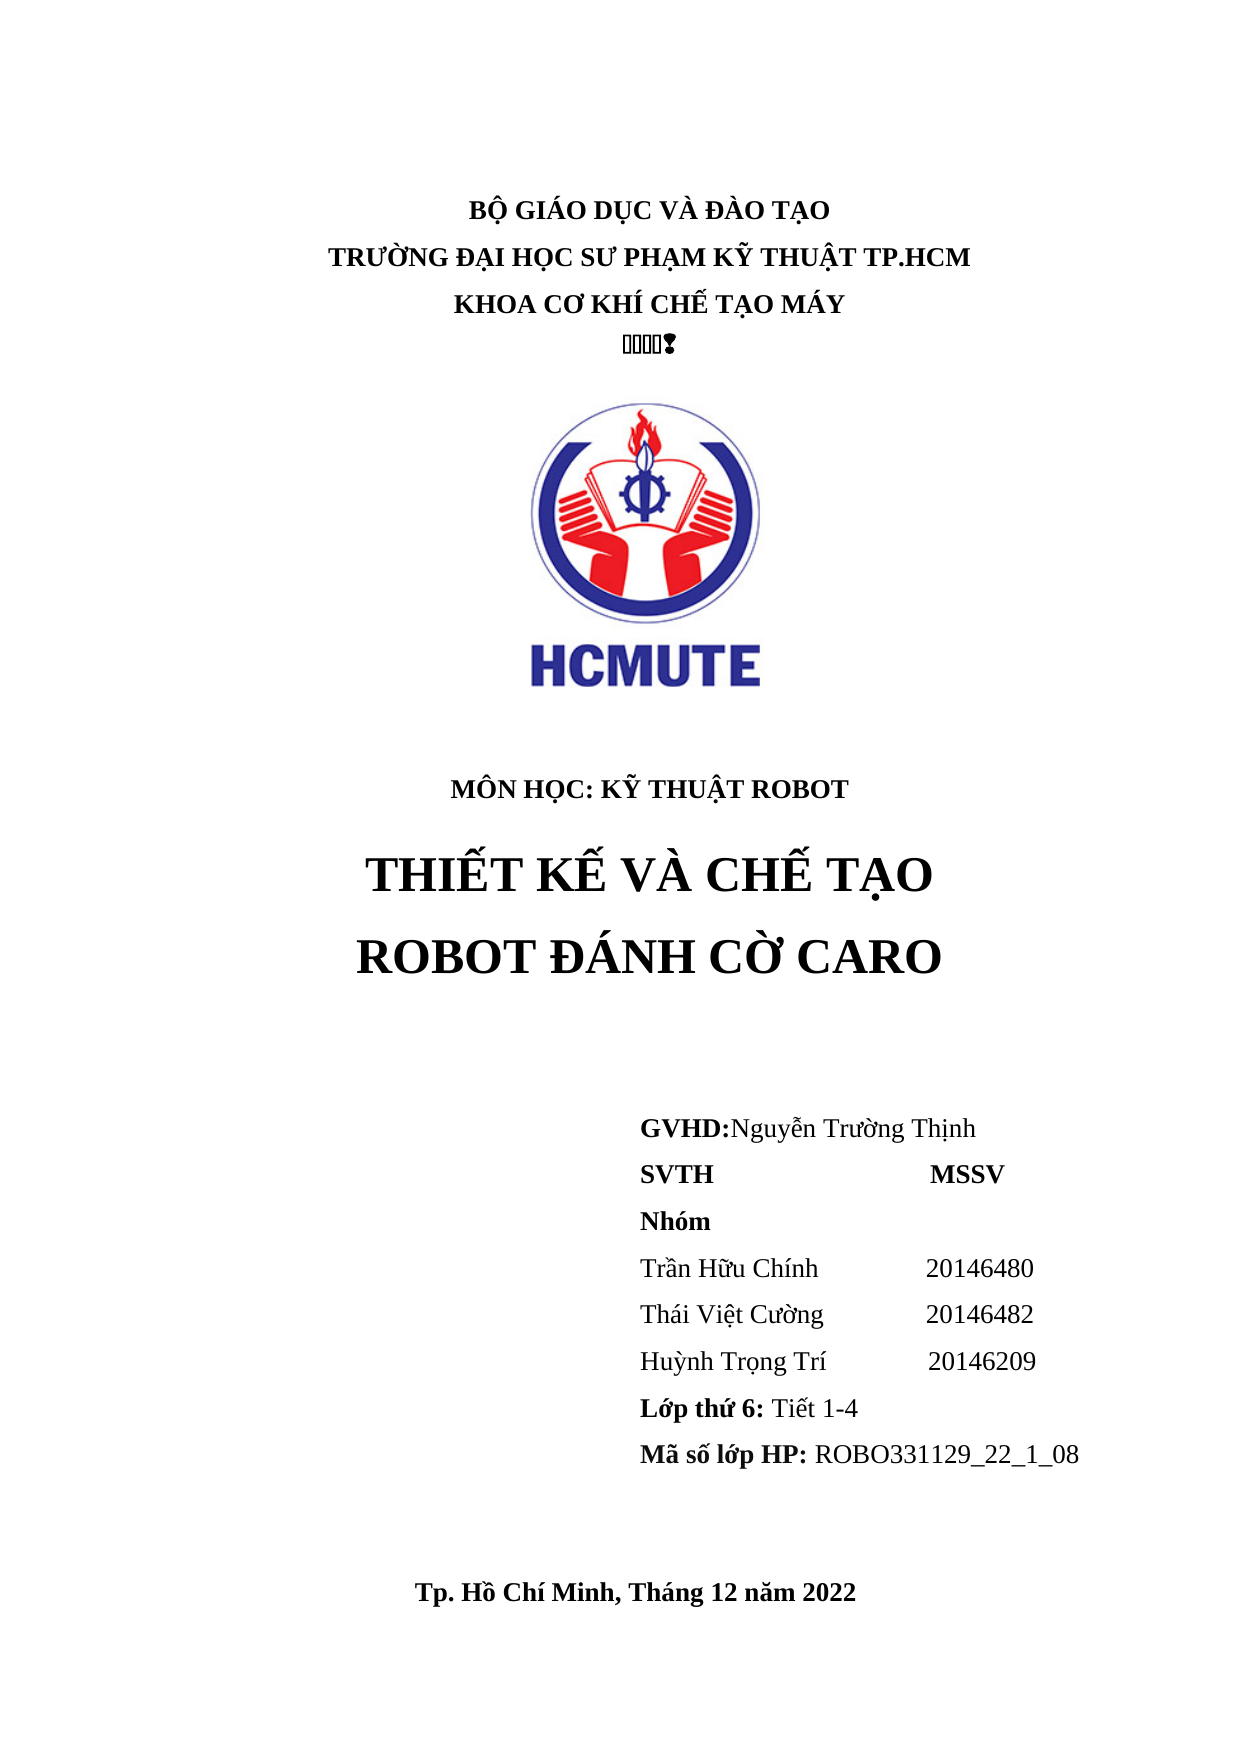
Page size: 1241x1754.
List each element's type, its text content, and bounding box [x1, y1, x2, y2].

text ROBOT ĐÁNH CỜ CARO [177, 927, 1122, 985]
text TRƯỜNG ĐẠI HỌC SƯ PHẠM KỸ THUẬT TP.HCM [177, 241, 1122, 272]
text THIẾT KẾ VÀ CHẾ TẠO [177, 845, 1122, 902]
text MÔN HỌC: KỸ THUẬT ROBOT [177, 773, 1122, 804]
text BỘ GIÁO DỤC VÀ ĐÀO TẠO [177, 194, 1122, 226]
picture [459, 396, 840, 699]
text KHOA CƠ KHÍ CHẾ TẠO MÁY [177, 288, 1122, 319]
